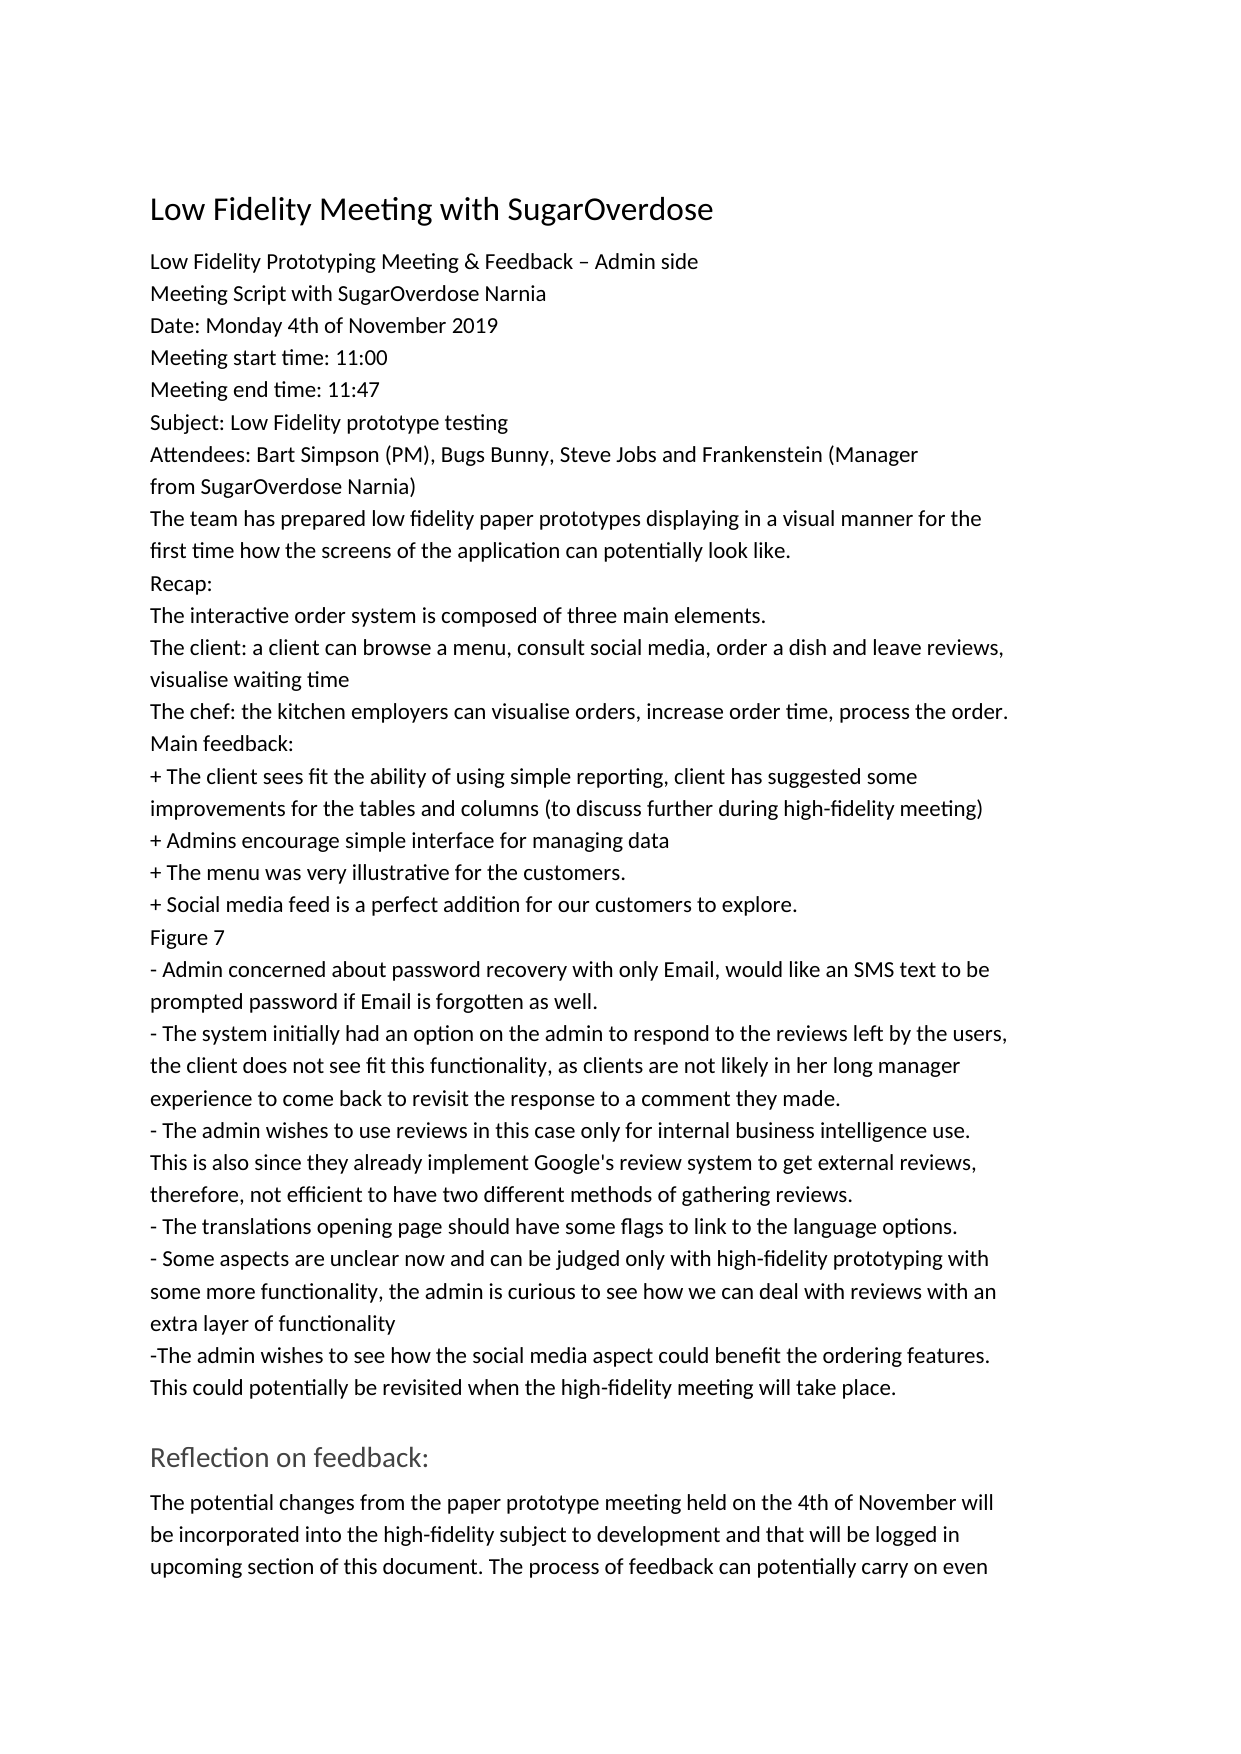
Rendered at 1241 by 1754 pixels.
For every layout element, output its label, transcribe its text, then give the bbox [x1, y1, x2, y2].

text - The admin wishes to use reviews in this case only for internal business intelligence use. [150, 1116, 1090, 1144]
text first time how the screens of the application can potentially look like. [150, 536, 1090, 564]
text - Some aspects are unclear now and can be judged only with high-fidelity prototyping with [150, 1244, 1090, 1273]
text extra layer of functionality [150, 1309, 1090, 1337]
text prompted password if Email is forgotten as well. [150, 987, 1090, 1015]
text The client: a client can browse a menu, consult social media, order a dish and leave reviews, [150, 633, 1090, 661]
text + The client sees fit the ability of using simple reporting, client has suggested some [150, 762, 1090, 790]
text + The menu was very illustrative for the customers. [150, 858, 1090, 886]
text The team has prepared low fidelity paper prototypes displaying in a visual manner for the [150, 504, 1090, 532]
subtitle Reflection on feedback: [150, 1439, 1090, 1474]
text Attendees: Bart Simpson (PM), Bugs Bunny, Steve Jobs and Frankenstein (Manager [150, 440, 1090, 468]
text The interactive order system is composed of three main elements. [150, 601, 1090, 629]
text Meeting end time: 11:47 [150, 376, 1090, 403]
text This could potentially be revisited when the high-fidelity meeting will take place. [150, 1373, 1090, 1401]
text from SugarOverdose Narnia) [150, 472, 1090, 500]
text Meeting start time: 11:00 [150, 343, 1090, 371]
text Recap: [150, 569, 1090, 597]
text + Admins encourage simple interface for managing data [150, 826, 1090, 854]
text therefore, not efficient to have two different methods of gathering reviews. [150, 1180, 1090, 1208]
text - The system initially had an option on the admin to respond to the reviews left by the users, [150, 1019, 1090, 1047]
text be incorporated into the high-fidelity subject to development and that will be logged in [150, 1520, 1090, 1548]
text Meeting Script with SugarOverdose Narnia [150, 279, 1090, 307]
text Main feedback: [150, 729, 1090, 758]
text Subject: Low Fidelity prototype testing [150, 408, 1090, 436]
text The potential changes from the paper prototype meeting held on the 4th of November will [150, 1488, 1090, 1516]
text Low Fidelity Prototyping Meeting & Feedback – Admin side [150, 247, 1090, 275]
text Figure 7 [150, 923, 1090, 951]
text upcoming section of this document. The process of feedback can potentially carry on even [150, 1552, 1090, 1581]
text Date: Monday 4th of November 2019 [150, 311, 1090, 339]
text -The admin wishes to see how the social media aspect could benefit the ordering features. [150, 1341, 1090, 1369]
text - The translations opening page should have some flags to link to the language options. [150, 1212, 1090, 1240]
text visualise waiting time [150, 665, 1090, 693]
text the client does not see fit this functionality, as clients are not likely in her long manager [150, 1051, 1090, 1079]
text + Social media feed is a perfect addition for our customers to explore. [150, 891, 1090, 918]
text - Admin concerned about password recovery with only Email, would like an SMS text to be [150, 955, 1090, 983]
text The chef: the kitchen employers can visualise orders, increase order time, process the order. [150, 697, 1090, 725]
text experience to come back to revisit the response to a comment they made. [150, 1084, 1090, 1112]
subtitle Low Fidelity Meeting with SugarOverdose [150, 187, 1090, 228]
text This is also since they already implement Google's review system to get external reviews, [150, 1148, 1090, 1176]
text improvements for the tables and columns (to discuss further during high-fidelity meeting) [150, 794, 1090, 822]
text some more functionality, the admin is curious to see how we can deal with reviews with an [150, 1277, 1090, 1305]
